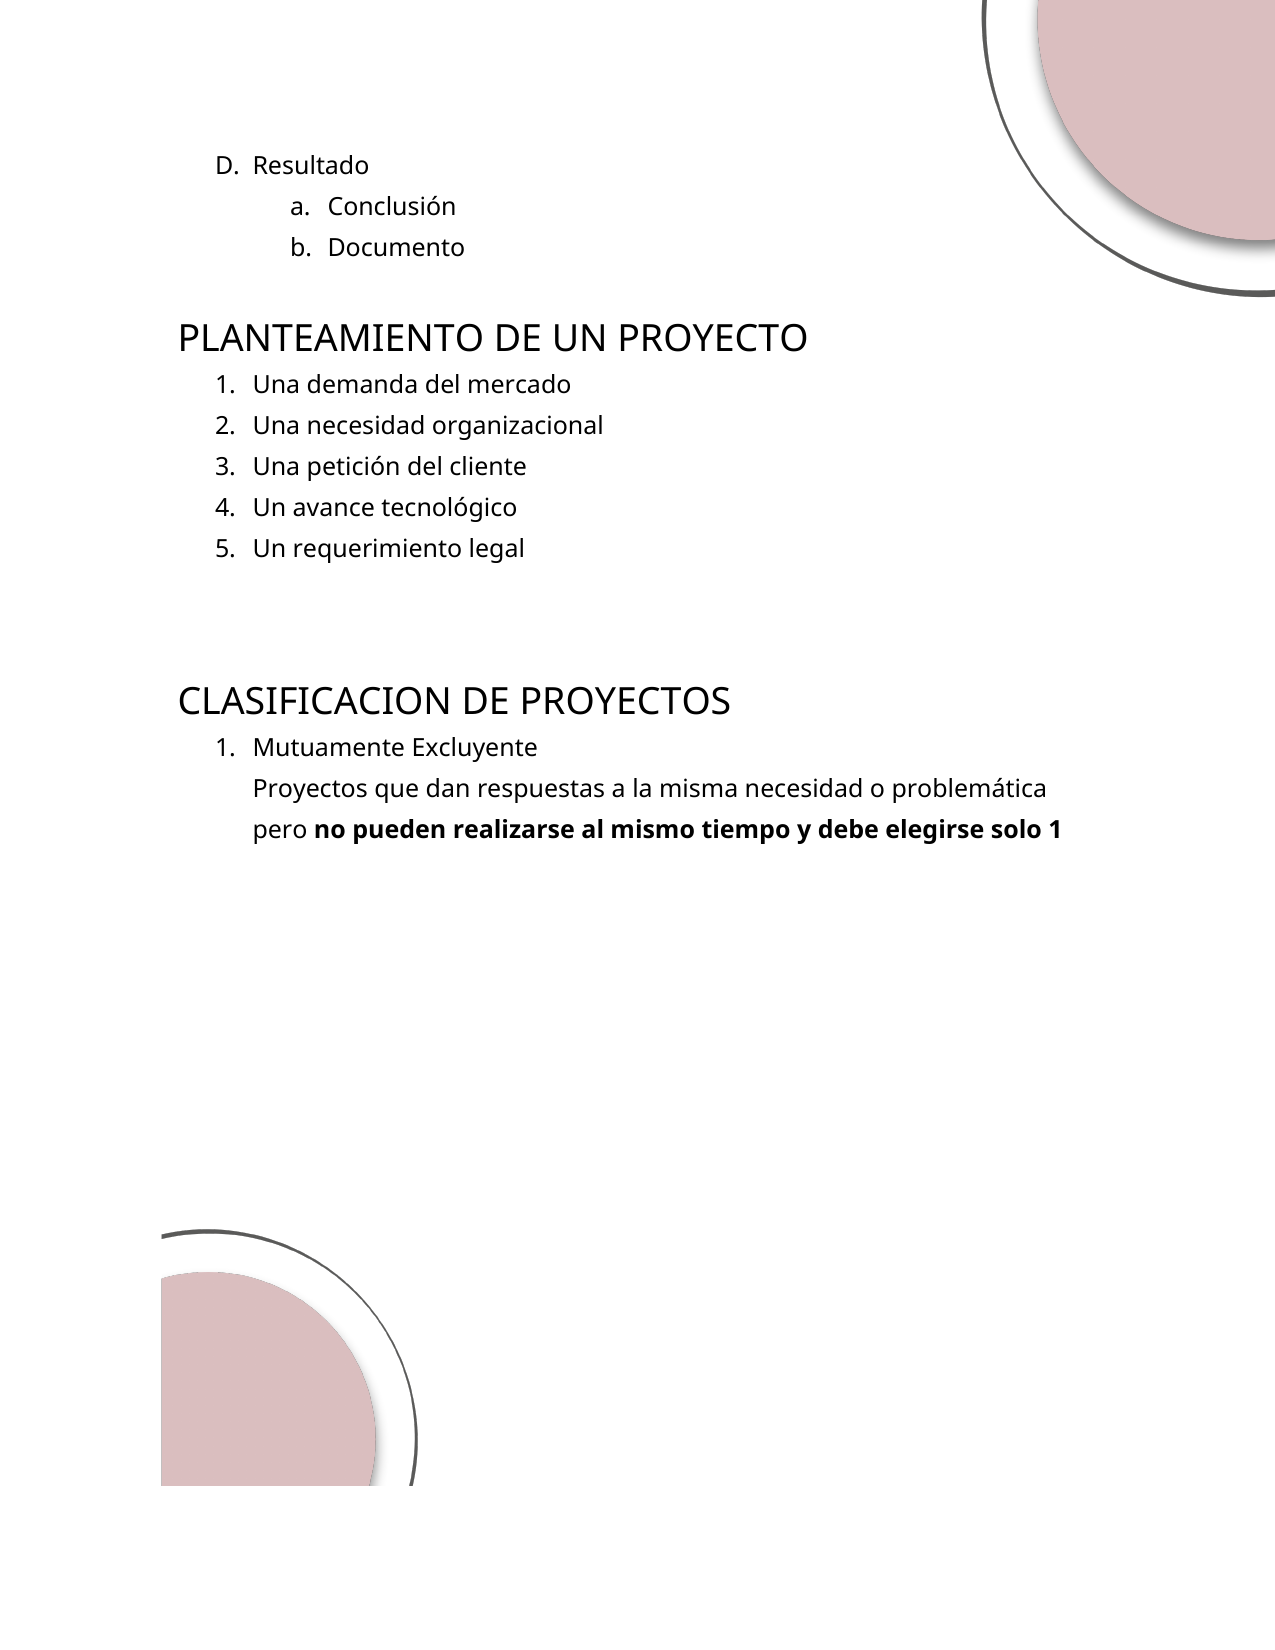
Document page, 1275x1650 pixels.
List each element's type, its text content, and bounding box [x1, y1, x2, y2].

list Documento [290, 229, 1098, 263]
list Un requerimiento legal [215, 530, 1098, 564]
list Un avance tecnológico [215, 489, 1098, 523]
list Una demanda del mercado [215, 367, 1098, 401]
list Mutuamente Excluyente [215, 730, 1098, 764]
list Una necesidad organizacional [215, 408, 1098, 442]
list Una petición del cliente [215, 449, 1098, 483]
picture [152, 1226, 422, 1493]
picture [968, 0, 1275, 300]
list Conclusión [290, 188, 1098, 222]
subtitle Planteamiento de un proyecto [177, 312, 1098, 363]
list Resultado [215, 148, 1098, 182]
subtitle clasificacion de proyectos [177, 674, 1098, 726]
list Proyectos que dan respuestas a la misma necesidad o problemática pero no pueden realizarse al mismo tiempo y debe elegirse solo 1 [252, 771, 1098, 845]
